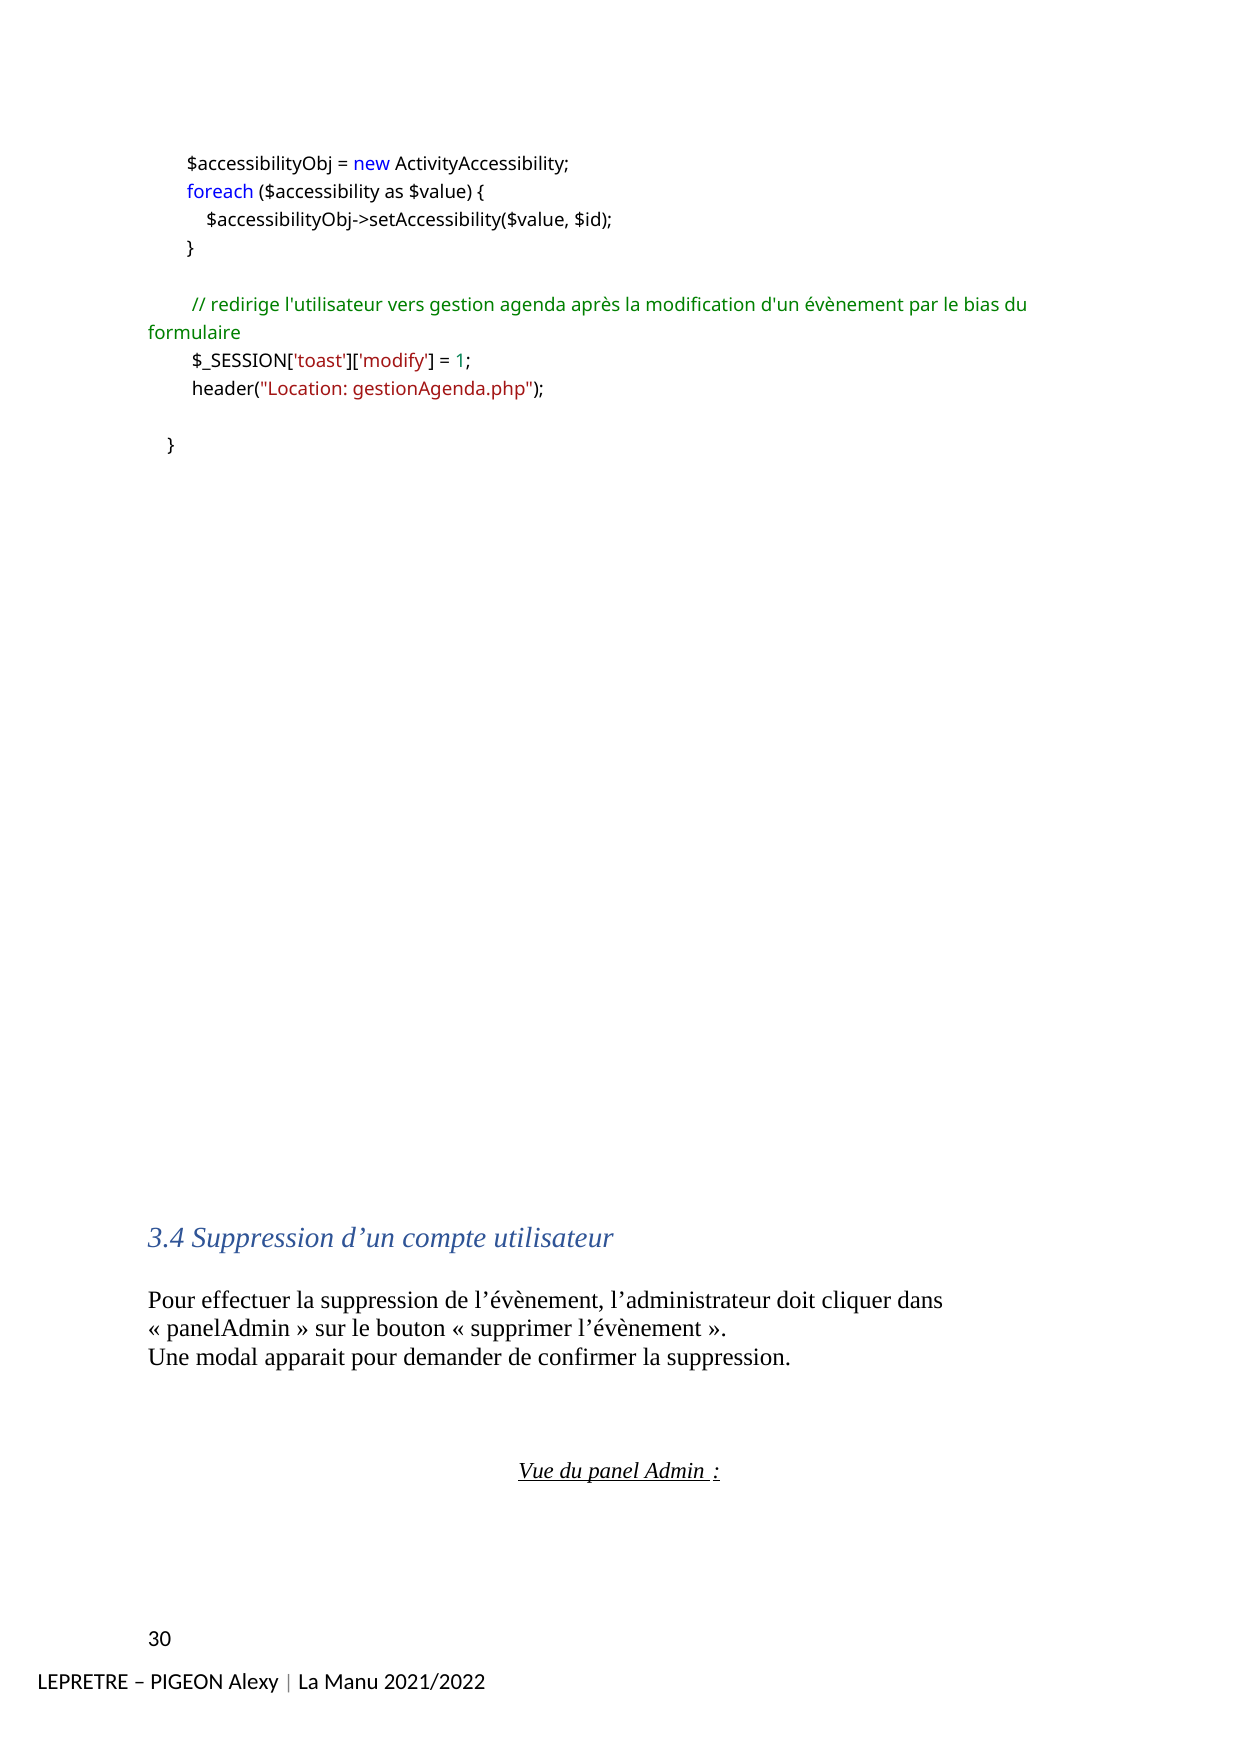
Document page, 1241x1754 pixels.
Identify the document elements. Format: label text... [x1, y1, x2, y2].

text header("Location: gestionAgenda.php"); [148, 373, 1093, 401]
subtitle 3.4 Suppression d’un compte utilisateur [148, 1221, 1093, 1254]
text Pour effectuer la suppression de l’évènement, l’administrateur doit cliquer dans « panelAdmin » sur le bouton « supprimer l’évènement ». [148, 1285, 1093, 1342]
text } [148, 232, 1093, 260]
text $_SESSION['toast']['modify'] = 1; [148, 344, 1093, 373]
text Vue du panel Admin : [148, 1457, 1093, 1484]
text $accessibilityObj->setAccessibility($value, $id); [148, 204, 1093, 232]
text foreach ($accessibility as $value) { [148, 176, 1093, 204]
text $accessibilityObj = new ActivityAccessibility; [148, 148, 1093, 176]
text Une modal apparait pour demander de confirmer la suppression. [148, 1342, 1093, 1371]
text } [148, 429, 1093, 457]
text // redirige l'utilisateur vers gestion agenda après la modification d'un évènement par le bias du formulaire [148, 288, 1093, 344]
